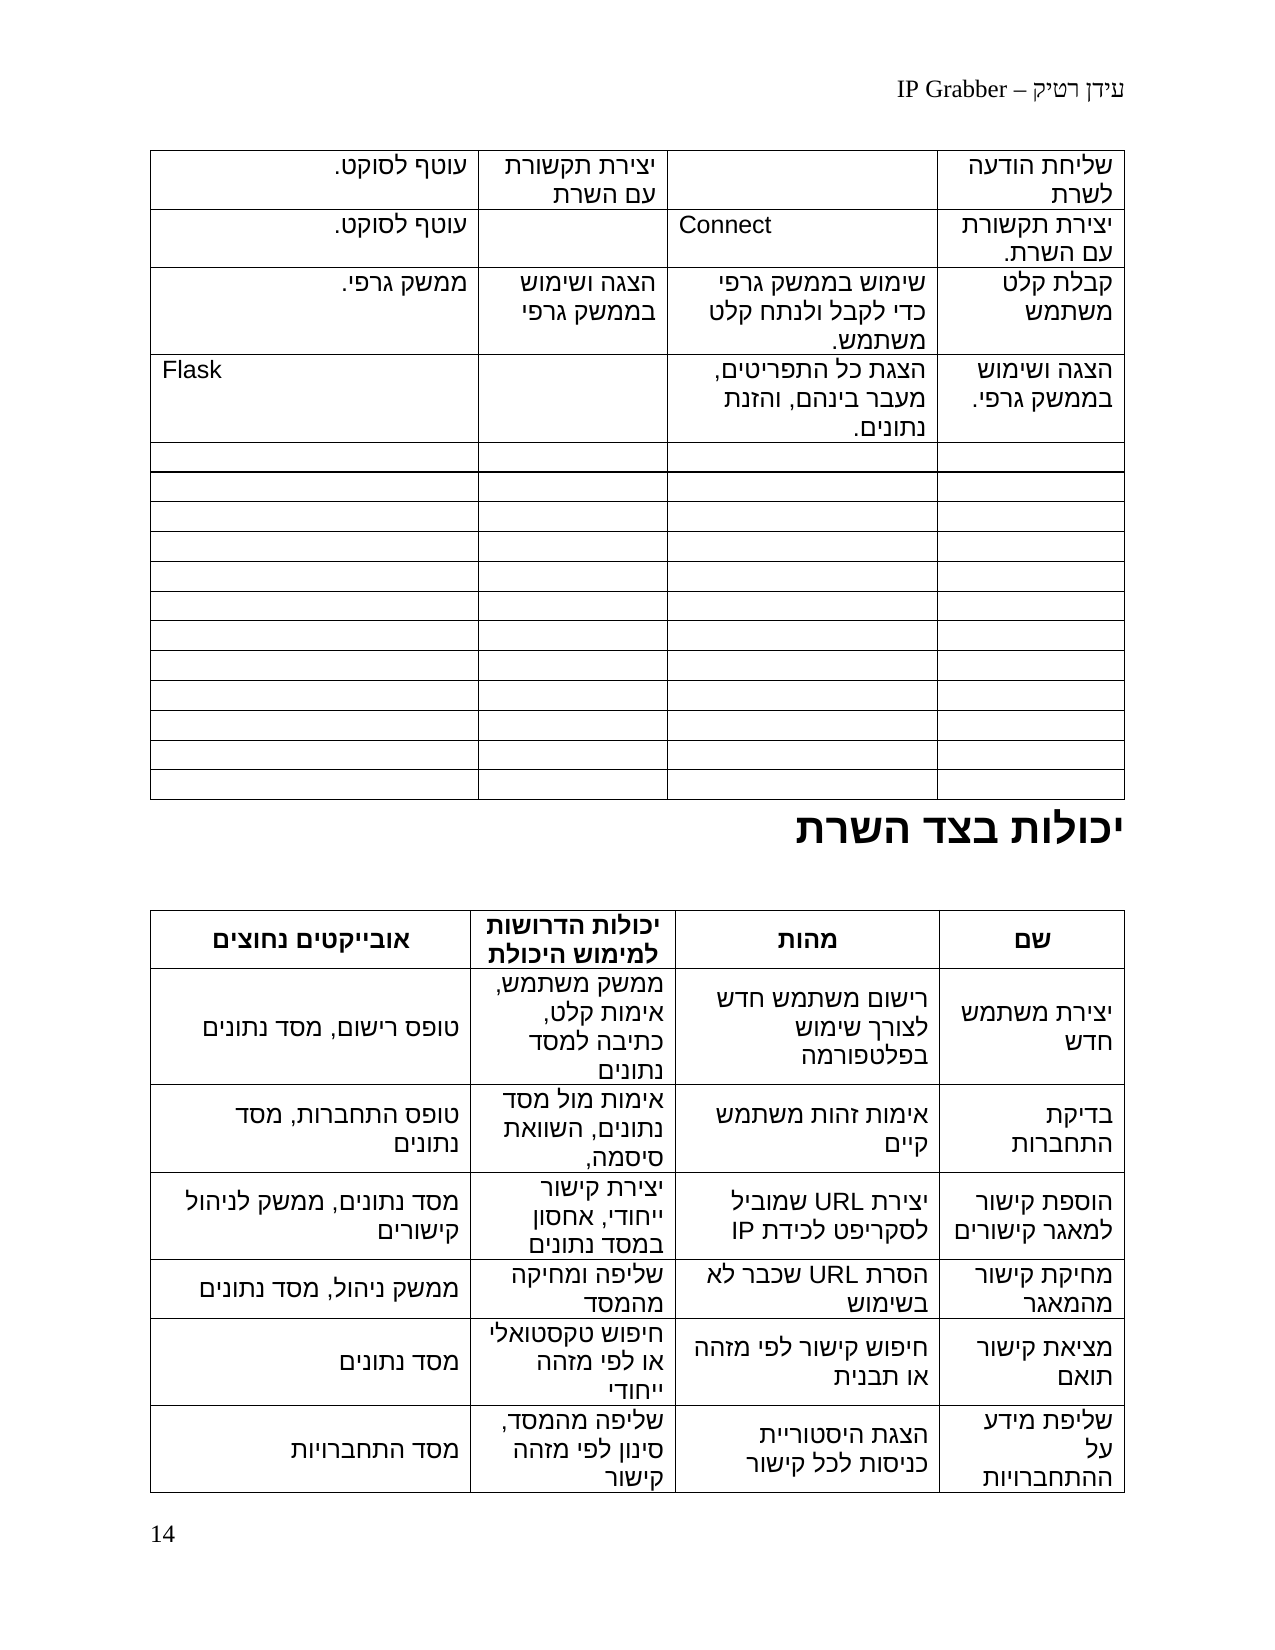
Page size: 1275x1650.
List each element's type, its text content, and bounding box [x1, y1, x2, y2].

table_cell מחיקת קישור מהמאגר [940, 1260, 1124, 1317]
table_cell בדיקת התחברות [940, 1085, 1124, 1172]
table_cell [668, 770, 937, 799]
table_cell [668, 502, 937, 531]
table_cell [668, 681, 937, 710]
table_cell [668, 443, 937, 471]
table_cell הוספת קישור למאגר קישורים [940, 1173, 1124, 1259]
table_cell [151, 711, 478, 739]
table_cell [938, 651, 1124, 680]
table_cell [151, 532, 478, 561]
table_cell עוטף לסוקט. [151, 151, 478, 208]
table_cell יצירת משתמש חדש [940, 969, 1124, 1084]
table_cell מסד נתונים [151, 1319, 470, 1405]
table_cell שליפה מהמסד, סינון לפי מזהה קישור [471, 1406, 675, 1492]
table_cell הצגה ושימוש בממשק גרפי [479, 268, 667, 354]
table_cell [938, 443, 1124, 471]
table_cell [151, 592, 478, 620]
table_cell [938, 592, 1124, 620]
table_cell [479, 770, 667, 799]
table_cell [938, 711, 1124, 739]
table_header מהות [676, 911, 939, 968]
table_cell [479, 621, 667, 650]
table_cell מסד נתונים, ממשק לניהול קישורים [151, 1173, 470, 1259]
table_cell [668, 741, 937, 769]
table_cell אימות זהות משתמש קיים [676, 1085, 939, 1172]
table_cell אימות מול מסד נתונים, השוואת סיסמה, [471, 1085, 675, 1172]
table_cell [479, 711, 667, 739]
table_cell [668, 532, 937, 561]
table_cell [668, 562, 937, 591]
subtitle יכולות בצד השרת [150, 804, 1125, 852]
table_header אובייקטים נחוצים [151, 911, 470, 968]
table_cell שליחת הודעה לשרת [938, 151, 1124, 208]
table_cell [151, 681, 478, 710]
table_cell [668, 621, 937, 650]
table_cell [479, 355, 667, 442]
table_cell [479, 443, 667, 471]
table_cell חיפוש טקסטואלי או לפי מזהה ייחודי [471, 1319, 675, 1405]
table_cell [668, 592, 937, 620]
table_cell [938, 502, 1124, 531]
table_cell [479, 502, 667, 531]
table_cell שליפה ומחיקה מהמסד [471, 1260, 675, 1317]
table_cell [938, 532, 1124, 561]
table_cell [479, 532, 667, 561]
table_cell מסד התחברויות [151, 1406, 470, 1492]
table_cell יצירת קישור ייחודי, אחסון במסד נתונים [471, 1173, 675, 1259]
table_cell עוטף לסוקט. [151, 210, 478, 267]
table_cell [668, 151, 937, 208]
table_header יכולות הדרושות למימוש היכולת [471, 911, 675, 968]
table_header שם [940, 911, 1124, 968]
table_cell ממשק ניהול, מסד נתונים [151, 1260, 470, 1317]
table_cell [938, 621, 1124, 650]
table_cell הסרת URL שכבר לא בשימוש [676, 1260, 939, 1317]
table_cell חיפוש קישור לפי מזהה או תבנית [676, 1319, 939, 1405]
table_cell [668, 651, 937, 680]
table_cell [938, 562, 1124, 591]
table_cell [151, 443, 478, 471]
table_cell [479, 562, 667, 591]
table_cell הצגה ושימוש בממשק גרפי. [938, 355, 1124, 442]
table_cell [938, 741, 1124, 769]
table_cell [479, 741, 667, 769]
table_cell קבלת קלט משתמש [938, 268, 1124, 354]
table_cell [668, 711, 937, 739]
table_cell [479, 473, 667, 501]
table_cell הצגת היסטוריית כניסות לכל קישור [676, 1406, 939, 1492]
table_cell [151, 651, 478, 680]
table_cell [668, 473, 937, 501]
table_cell רישום משתמש חדש לצורך שימוש בפלטפורמה [676, 969, 939, 1084]
table_cell [151, 741, 478, 769]
table_cell טופס רישום, מסד נתונים [151, 969, 470, 1084]
table_cell [479, 592, 667, 620]
table_cell יצירת תקשורת עם השרת [479, 151, 667, 208]
table_cell מציאת קישור תואם [940, 1319, 1124, 1405]
table_cell [938, 681, 1124, 710]
table_cell [151, 502, 478, 531]
table_cell [151, 473, 478, 501]
table_cell [938, 473, 1124, 501]
table_cell שליפת מידע על ההתחברויות [940, 1406, 1124, 1492]
table_cell טופס התחברות, מסד נתונים [151, 1085, 470, 1172]
table_cell [479, 681, 667, 710]
table_cell יצירת תקשורת עם השרת. [938, 210, 1124, 267]
table_cell יצירת URL שמוביל לסקריפט לכידת IP [676, 1173, 939, 1259]
table_cell [151, 562, 478, 591]
table_cell Flask [151, 355, 478, 442]
table_cell הצגת כל התפריטים, מעבר בינהם, והזנת נתונים. [668, 355, 937, 442]
table_cell [151, 770, 478, 799]
table_cell Connect [668, 210, 937, 267]
table_cell [479, 651, 667, 680]
table_cell [938, 770, 1124, 799]
table_cell שימוש בממשק גרפי כדי לקבל ולנתח קלט משתמש. [668, 268, 937, 354]
table_cell [151, 621, 478, 650]
table_cell [479, 210, 667, 267]
table_cell ממשק גרפי. [151, 268, 478, 354]
table_cell ממשק משתמש, אימות קלט, כתיבה למסד נתונים [471, 969, 675, 1084]
